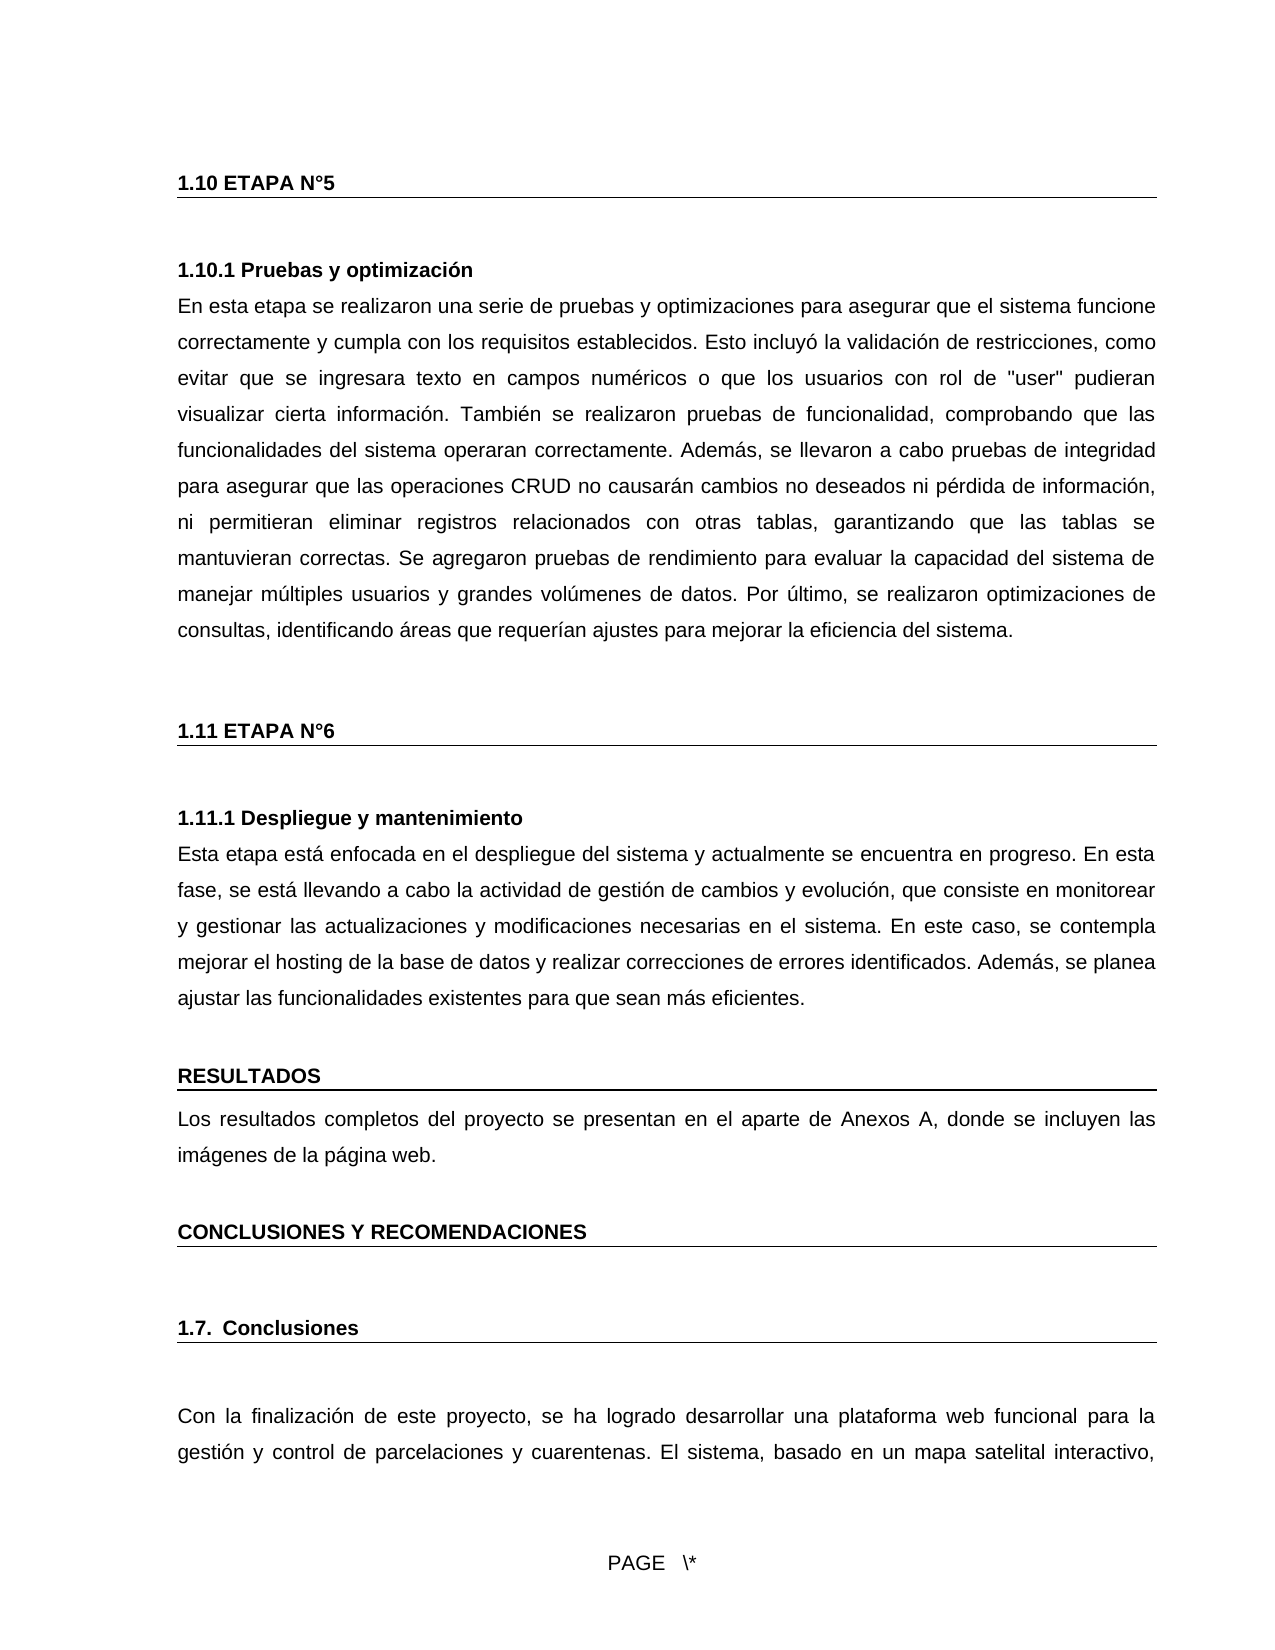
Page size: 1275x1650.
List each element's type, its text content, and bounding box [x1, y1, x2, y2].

text Los resultados completos del proyecto se presentan en el aparte de Anexos A, donde se incluyen las imágenes de la página web. [177, 1107, 1157, 1167]
subtitle RESULTADOS [177, 1063, 1157, 1089]
subtitle 1.10 ETAPA N°5 [177, 171, 1157, 197]
subtitle 1.10.1 Pruebas y optimización [177, 258, 1157, 282]
subtitle Conclusiones [177, 1316, 1157, 1342]
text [177, 1403, 1157, 1463]
subtitle CONCLUSIONES Y RECOMENDACIONES [177, 1220, 1157, 1246]
subtitle 1.11.1 Despliegue y mantenimiento [177, 806, 1157, 830]
text Esta etapa está enfocada en el despliegue del sistema y actualmente se encuentra en progreso. En esta fase, se está llevando a cabo la actividad de gestión de cambios y evolución, que consiste en monitorear y gestionar las actualizaciones y modificaciones necesarias en el sistema. En este caso, se contempla mejorar el hosting de la base de datos y realizar correcciones de errores identificados. Además, se planea ajustar las funcionalidades existentes para que sean más eficientes. [177, 842, 1157, 1010]
subtitle 1.11 ETAPA N°6 [177, 719, 1157, 745]
text En esta etapa se realizaron una serie de pruebas y optimizaciones para asegurar que el sistema funcione correctamente y cumpla con los requisitos establecidos. Esto incluyó la validación de restricciones, como evitar que se ingresara texto en campos numéricos o que los usuarios con rol de "user" pudieran visualizar cierta información. También se realizaron pruebas de funcionalidad, comprobando que las funcionalidades del sistema operaran correctamente. Además, se llevaron a cabo pruebas de integridad para asegurar que las operaciones CRUD no causarán cambios no deseados ni pérdida de información, ni permitieran eliminar registros relacionados con otras tablas, garantizando que las tablas se mantuvieran correctas. Se agregaron pruebas de rendimiento para evaluar la capacidad del sistema de manejar múltiples usuarios y grandes volúmenes de datos. Por último, se realizaron optimizaciones de consultas, identificando áreas que requerían ajustes para mejorar la eficiencia del sistema. [177, 294, 1157, 642]
